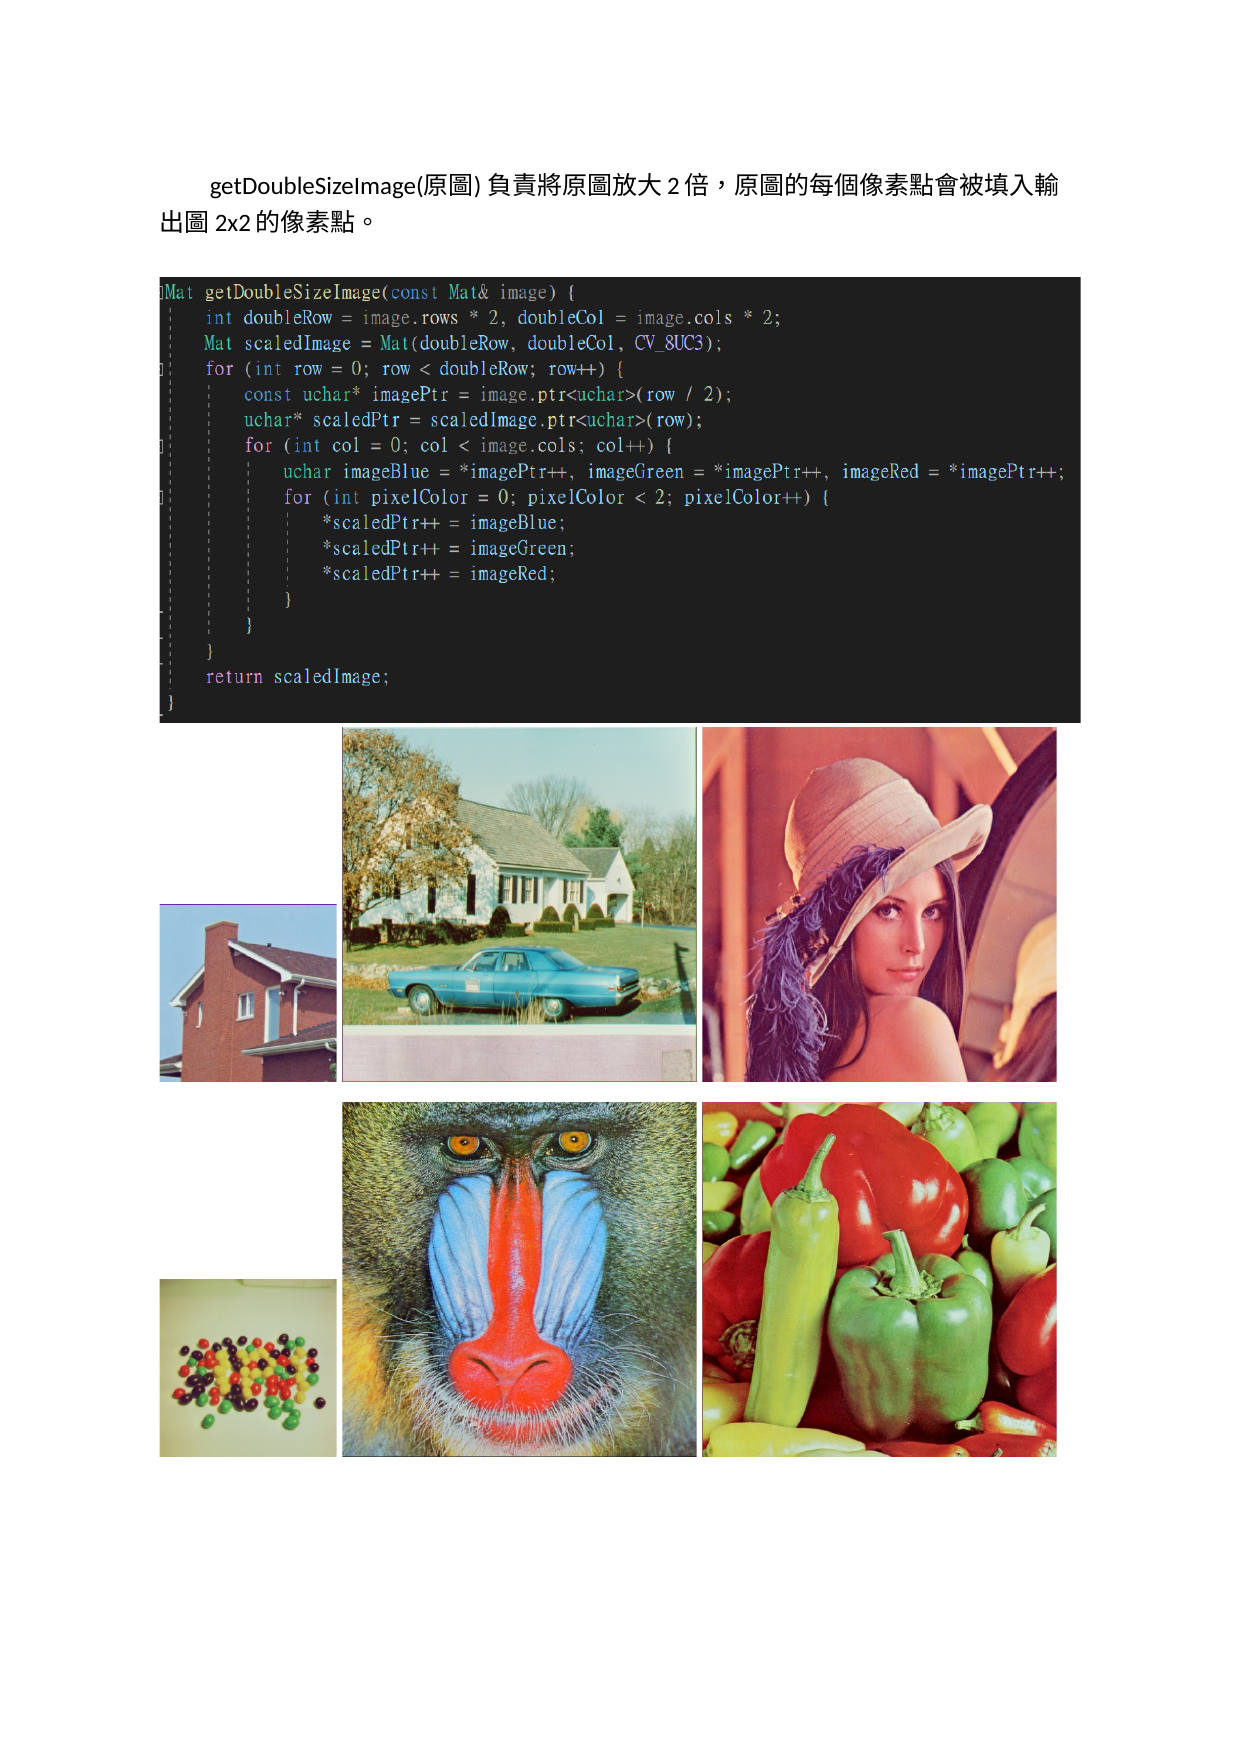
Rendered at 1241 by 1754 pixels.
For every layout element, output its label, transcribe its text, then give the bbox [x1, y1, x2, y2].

picture [702, 1102, 1057, 1457]
text getDoubleSizeImage(原圖) 負責將原圖放大2倍，原圖的每個像素點會被填入輸出圖2x2的像素點。 [159, 164, 1081, 239]
picture [159, 277, 1081, 723]
picture [702, 727, 1057, 1082]
picture [159, 1279, 337, 1457]
picture [342, 1102, 697, 1457]
picture [159, 904, 337, 1082]
picture [342, 727, 697, 1082]
